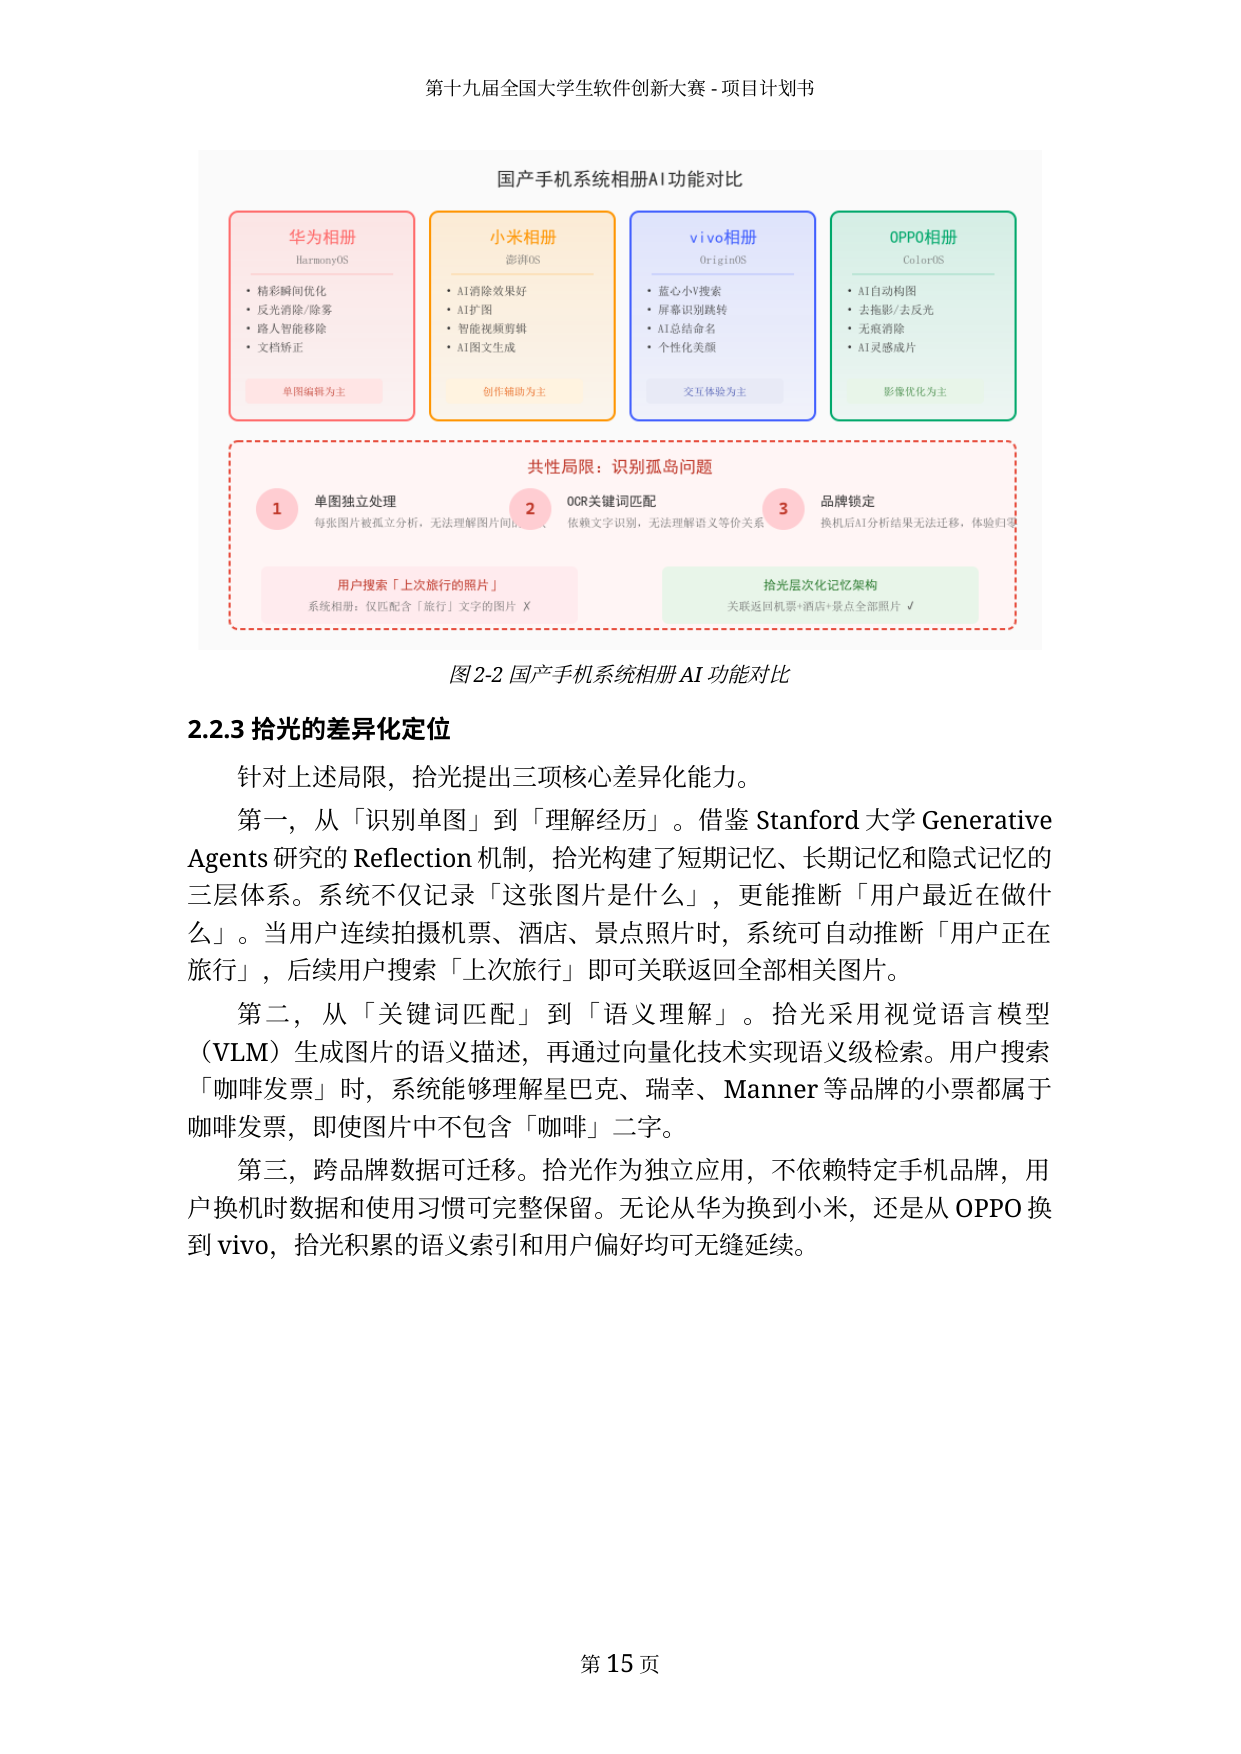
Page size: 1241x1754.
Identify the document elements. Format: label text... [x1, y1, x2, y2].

text 第三，跨品牌数据可迁移。拾光作为独立应用，不依赖特定手机品牌，用户换机时数据和使用习惯可完整保留。无论从华为换到小米，还是从OPPO换到vivo，拾光积累的语义索引和用户偏好均可无缝延续。 [187, 1150, 1053, 1262]
text 针对上述局限，拾光提出三项核心差异化能力。 [187, 756, 1053, 793]
picture [198, 150, 1042, 650]
text 图2-2 国产手机系统相册AI功能对比 [187, 658, 1053, 688]
subtitle 2.2.3 拾光的差异化定位 [187, 709, 1053, 746]
text 第二，从「关键词匹配」到「语义理解」。拾光采用视觉语言模型（VLM）生成图片的语义描述，再通过向量化技术实现语义级检索。用户搜索「咖啡发票」时，系统能够理解星巴克、瑞幸、Manner等品牌的小票都属于咖啡发票，即使图片中不包含「咖啡」二字。 [187, 993, 1053, 1143]
text 第一，从「识别单图」到「理解经历」。借鉴Stanford大学Generative Agents研究的Reflection机制，拾光构建了短期记忆、长期记忆和隐式记忆的三层体系。系统不仅记录「这张图片是什么」，更能推断「用户最近在做什么」。当用户连续拍摄机票、酒店、景点照片时，系统可自动推断「用户正在旅行」，后续用户搜索「上次旅行」即可关联返回全部相关图片。 [187, 800, 1053, 987]
